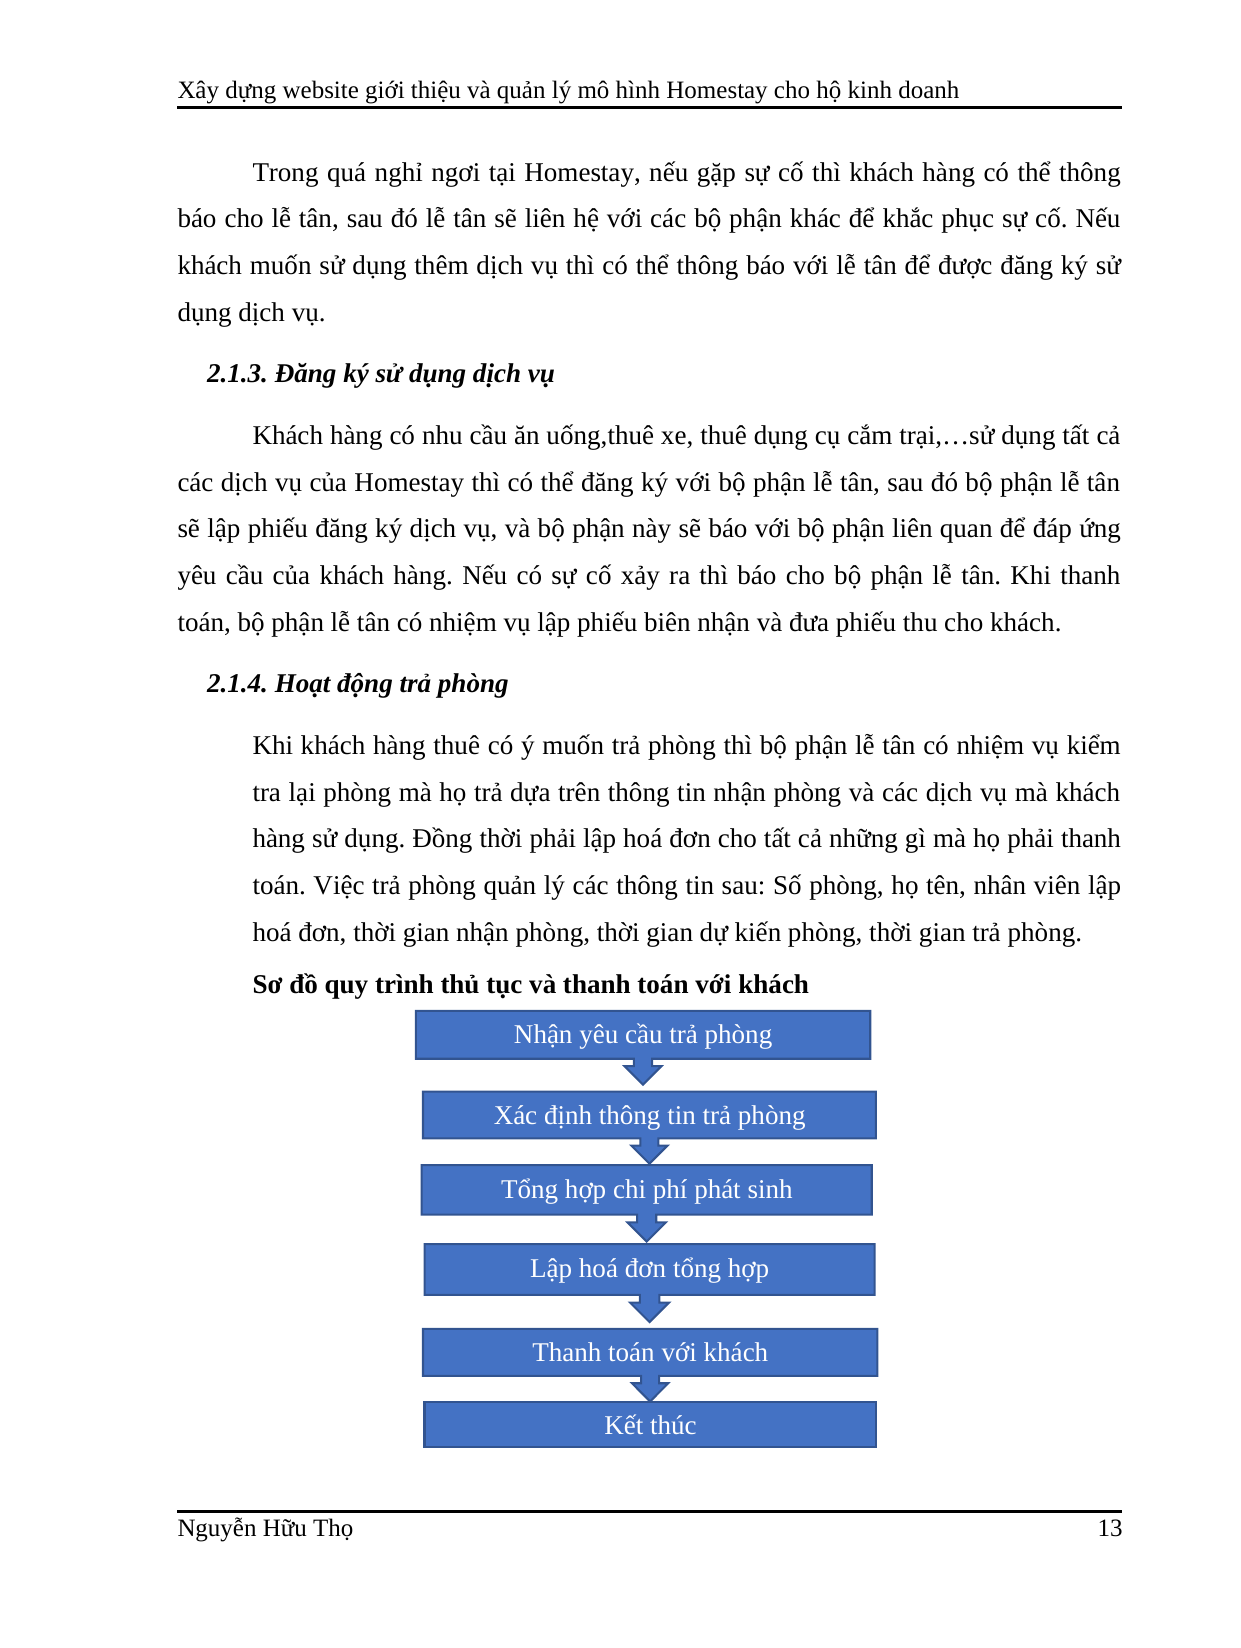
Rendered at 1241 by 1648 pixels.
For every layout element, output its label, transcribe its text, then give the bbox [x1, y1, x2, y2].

text Khi khách hàng thuê có ý muốn trả phòng thì bộ phận lễ tân có nhiệm vụ kiểm tra lại phòng mà họ trả dựa trên thông tin nhận phòng và các dịch vụ mà khách hàng sử dụng. Đồng thời phải lập hoá đơn cho tất cả những gì mà họ phải thanh toán. Việc trả phòng quản lý các thông tin sau: Số phòng, họ tên, nhân viên lập hoá đơn, thời gian nhận phòng, thời gian dự kiến phòng, thời gian trả phòng. [252, 729, 1122, 947]
text Sơ đồ quy trình thủ tục và thanh toán với khách [177, 968, 1122, 1000]
text Trong quá nghỉ ngơi tại Homestay, nếu gặp sự cố thì khách hàng có thể thông báo cho lễ tân, sau đó lễ tân sẽ liên hệ với các bộ phận khác để khắc phục sự cố. Nếu khách muốn sử dụng thêm dịch vụ thì có thể thông báo với lễ tân để được đăng ký sử dụng dịch vụ. [177, 156, 1122, 327]
subtitle Đăng ký sử dụng dịch vụ [207, 357, 1122, 388]
text Khách hàng có nhu cầu ăn uống,thuê xe, thuê dụng cụ cắm trại,…sử dụng tất cả các dịch vụ của Homestay thì có thể đăng ký với bộ phận lễ tân, sau đó bộ phận lễ tân sẽ lập phiếu đăng ký dịch vụ, và bộ phận này sẽ báo với bộ phận liên quan để đáp ứng yêu cầu của khách hàng. Nếu có sự cố xảy ra thì báo cho bộ phận lễ tân. Khi thanh toán, bộ phận lễ tân có nhiệm vụ lập phiếu biên nhận và đưa phiếu thu cho khách. [177, 419, 1122, 637]
subtitle Hoạt động trả phòng [207, 667, 1122, 698]
